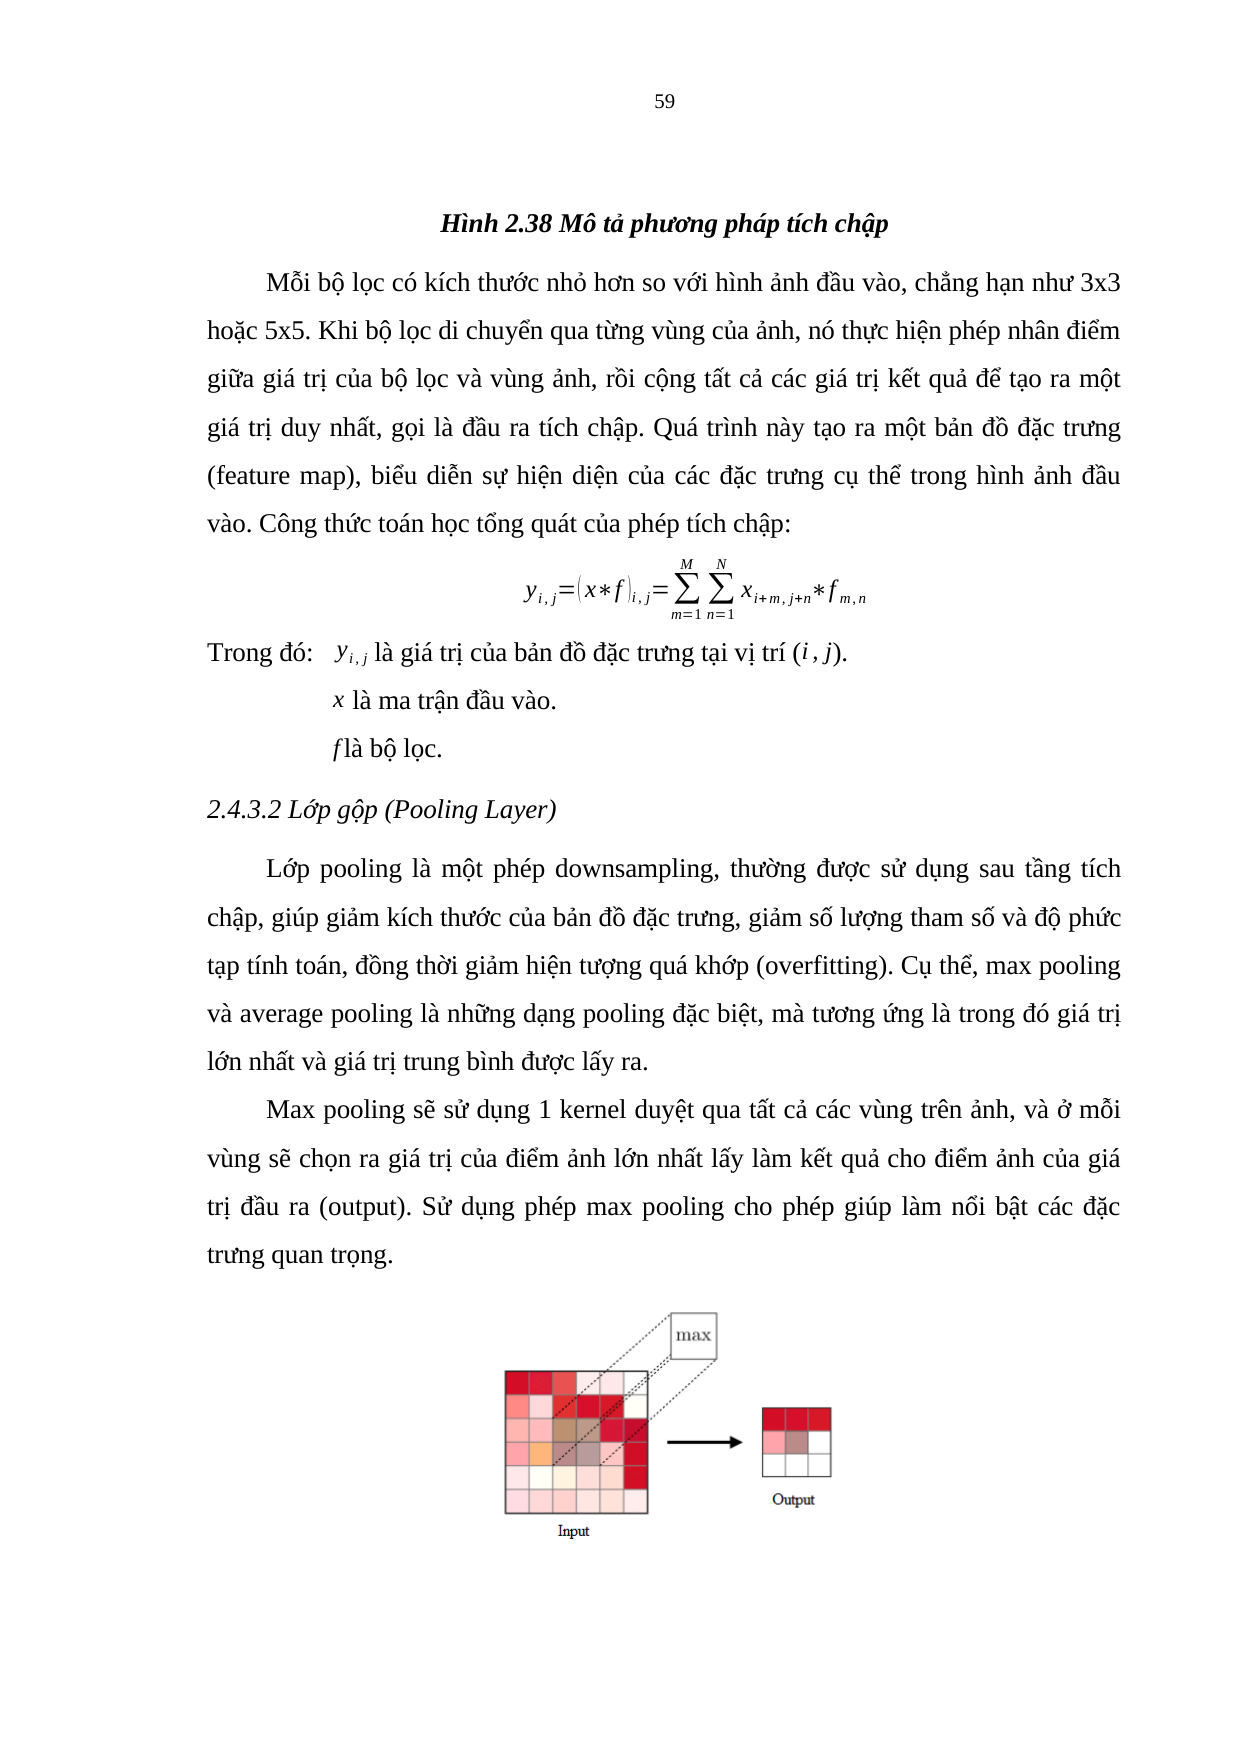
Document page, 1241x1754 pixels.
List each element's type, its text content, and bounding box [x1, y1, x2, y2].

picture [473, 1286, 856, 1544]
text Mỗi bộ lọc có kích thước nhỏ hơn so với hình ảnh đầu vào, chẳng hạn như 3x3 hoặc 5x5. Khi bộ lọc di chuyển qua từng vùng của ảnh, nó thực hiện phép nhân điểm giữa giá trị của bộ lọc và vùng ảnh, rồi cộng tất cả các giá trị kết quả để tạo ra một giá trị duy nhất, gọi là đầu ra tích chập. Quá trình này tạo ra một bản đồ đặc trưng (feature map), biểu diễn sự hiện diện của các đặc trưng cụ thể trong hình ảnh đầu vào. Công thức toán học tổng quát của phép tích chập: [207, 266, 1122, 538]
text Trong đó: ​ là giá trị của bản đồ đặc trưng tại vị trí (). [207, 636, 1122, 667]
text Hình 2.38 Mô tả phương pháp tích chập [207, 207, 1122, 238]
text là bộ lọc. [266, 733, 1122, 764]
text Lớp pooling là một phép downsampling, thường được sử dụng sau tầng tích chập, giúp giảm kích thước của bản đồ đặc trưng, giảm số lượng tham số và độ phức tạp tính toán, đồng thời giảm hiện tượng quá khớp (overfitting). Cụ thể, max pooling và average pooling là những dạng pooling đặc biệt, mà tương ứng là trong đó giá trị lớn nhất và giá trị trung bình được lấy ra. [207, 852, 1122, 1077]
text Max pooling sẽ sử dụng 1 kernel duyệt qua tất cả các vùng trên ảnh, và ở mỗi vùng sẽ chọn ra giá trị của điểm ảnh lớn nhất lấy làm kết quả cho điểm ảnh của giá trị đầu ra (output). Sử dụng phép max pooling cho phép giúp làm nổi bật các đặc trưng quan trọng. [207, 1094, 1122, 1269]
text là ma trận đầu vào. [266, 684, 1122, 716]
subtitle 2.4.3.2 Lớp gộp (Pooling Layer) [207, 793, 1122, 824]
